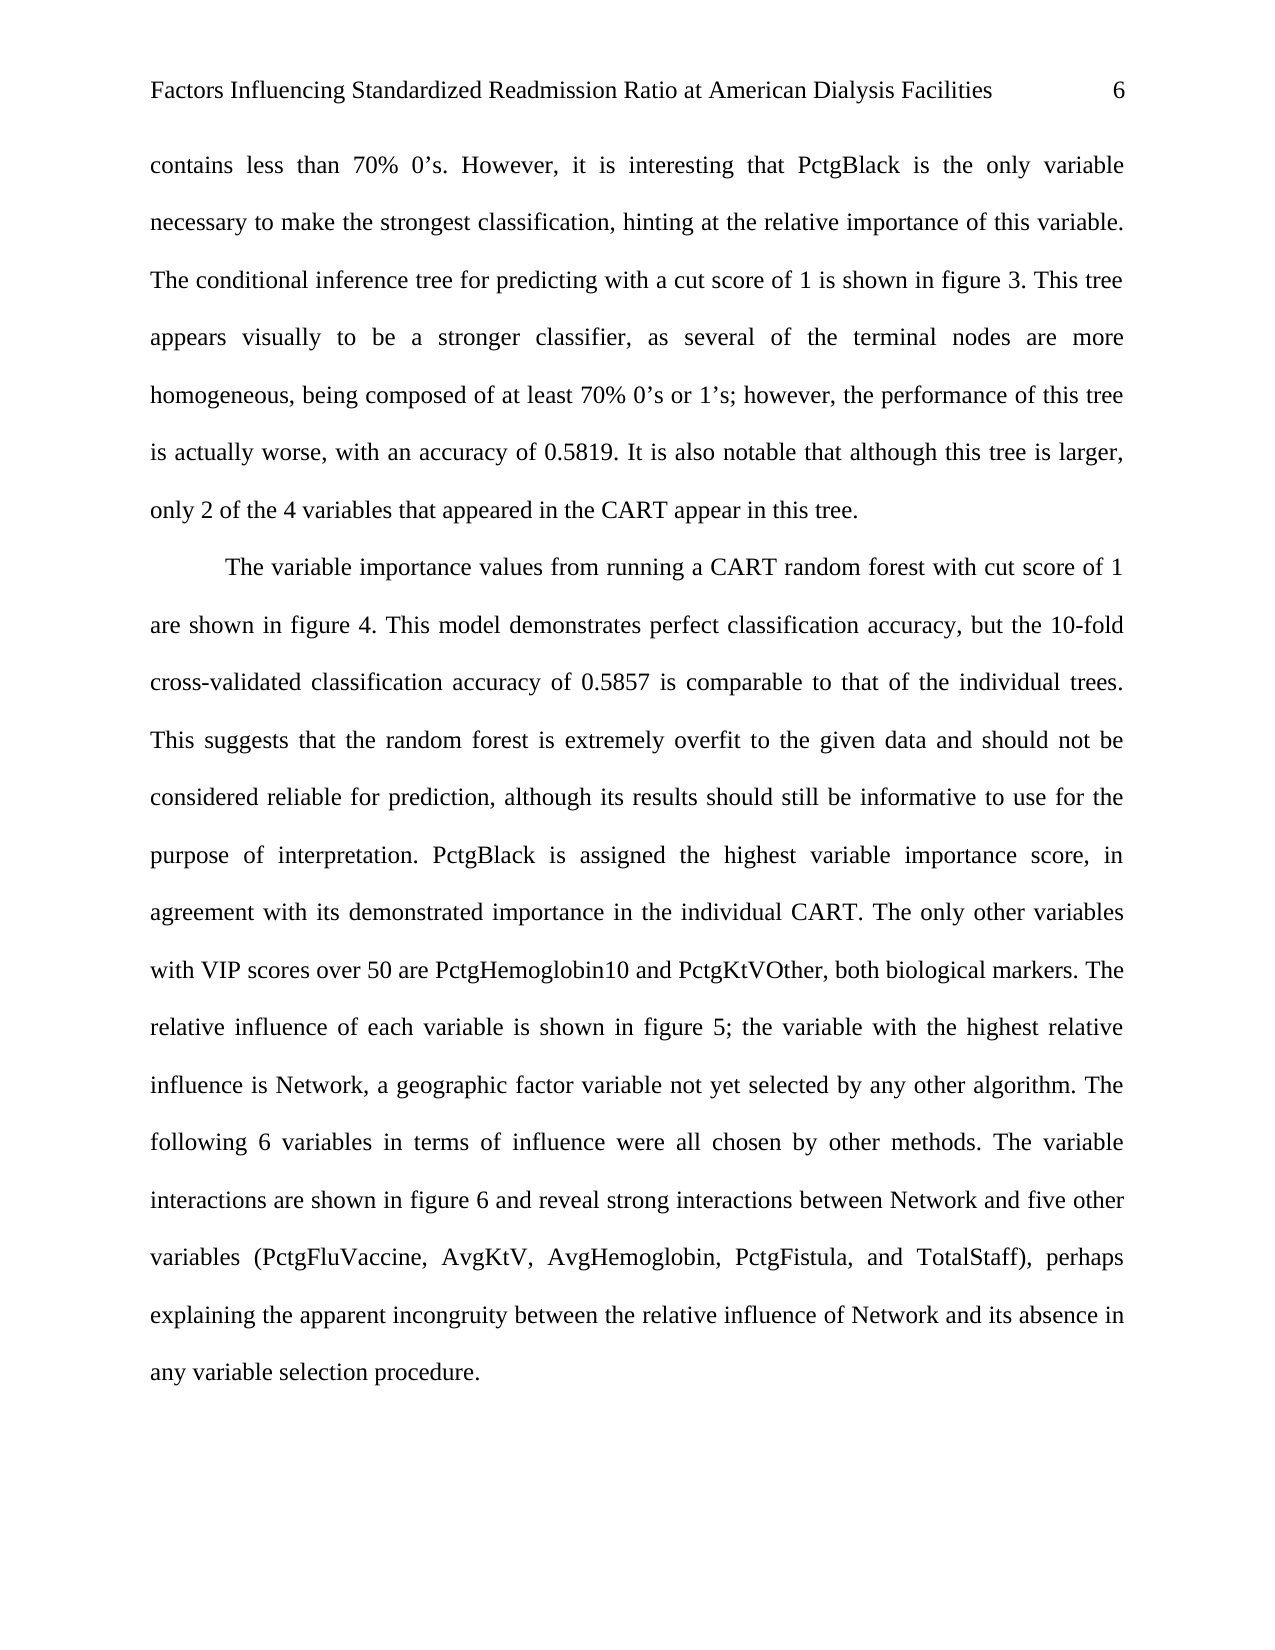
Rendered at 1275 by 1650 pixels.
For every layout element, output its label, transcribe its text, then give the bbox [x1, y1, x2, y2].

text The variable importance values from running a CART random forest with cut score of 1 are shown in figure 4. This model demonstrates perfect classification accuracy, but the 10-fold cross-validated classification accuracy of 0.5857 is comparable to that of the individual trees. This suggests that the random forest is extremely overfit to the given data and should not be considered reliable for prediction, although its results should still be informative to use for the purpose of interpretation. PctgBlack is assigned the highest variable importance score, in agreement with its demonstrated importance in the individual CART. The only other variables with VIP scores over 50 are PctgHemoglobin10 and PctgKtVOther, both biological markers. The relative influence of each variable is shown in figure 5; the variable with the highest relative influence is Network, a geographic factor variable not yet selected by any other algorithm. The following 6 variables in terms of influence were all chosen by other methods. The variable interactions are shown in figure 6 and reveal strong interactions between Network and five other variables (PctgFluVaccine, AvgKtV, AvgHemoglobin, PctgFistula, and TotalStaff), perhaps explaining the apparent incongruity between the relative influence of Network and its absence in any variable selection procedure. [150, 552, 1125, 1386]
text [150, 150, 1125, 524]
